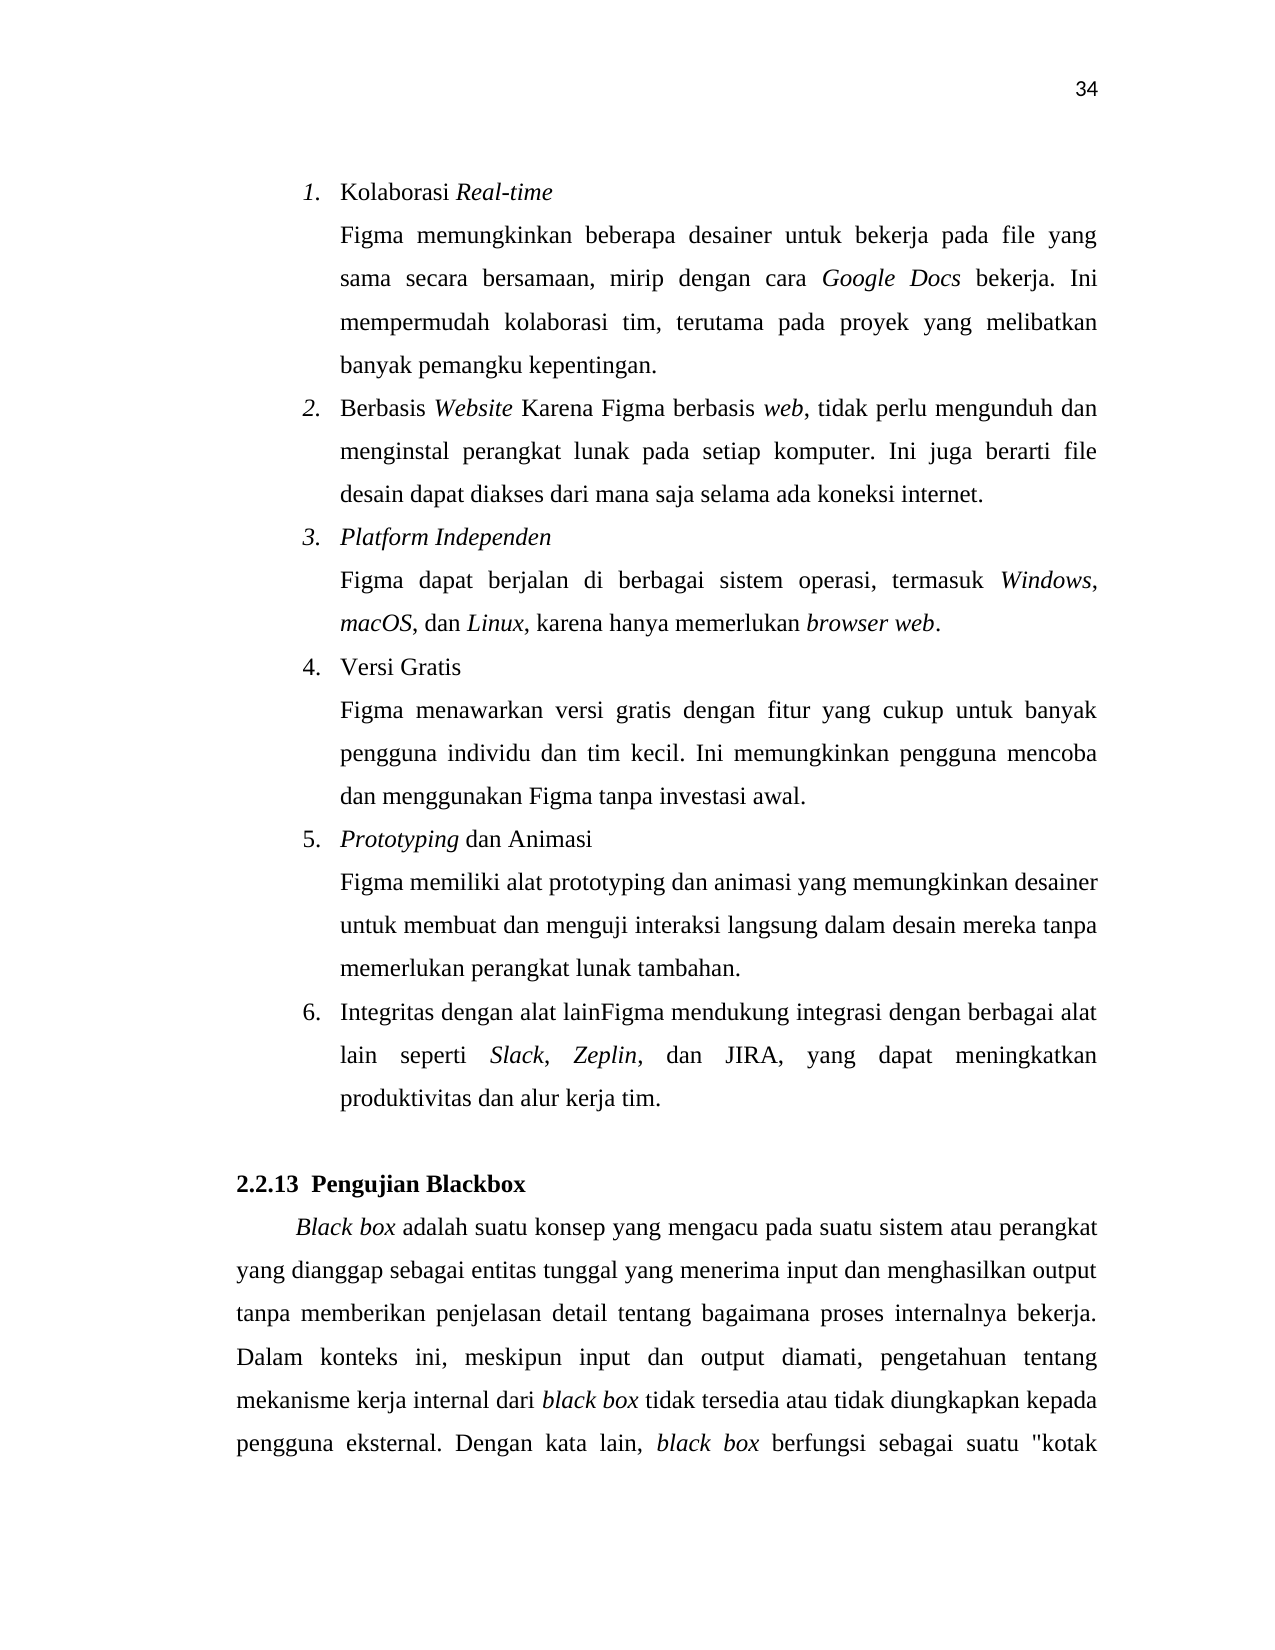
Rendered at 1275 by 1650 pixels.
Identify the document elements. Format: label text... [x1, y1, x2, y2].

list Prototyping dan Animasi [302, 824, 1098, 853]
list Figma memiliki alat prototyping dan animasi yang memungkinkan desainer untuk membuat dan menguji interaksi langsung dalam desain mereka tanpa memerlukan perangkat lunak tambahan. [340, 867, 1098, 982]
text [236, 1212, 1098, 1457]
list Kolaborasi Real-time [302, 177, 1098, 206]
list Figma menawarkan versi gratis dengan fitur yang cukup untuk banyak pengguna individu dan tim kecil. Ini memungkinkan pengguna mencoba dan menggunakan Figma tanpa investasi awal. [340, 695, 1098, 810]
list Integritas dengan alat lainFigma mendukung integrasi dengan berbagai alat lain seperti Slack, Zeplin, dan JIRA, yang dapat meningkatkan produktivitas dan alur kerja tim. [302, 997, 1098, 1112]
list Figma memungkinkan beberapa desainer untuk bekerja pada file yang sama secara bersamaan, mirip dengan cara Google Docs bekerja. Ini mempermudah kolaborasi tim, terutama pada proyek yang melibatkan banyak pemangku kepentingan. [340, 220, 1098, 378]
list Platform Independen [302, 522, 1098, 551]
list Versi Gratis [302, 652, 1098, 680]
list Pengujian Blackbox [236, 1169, 1098, 1198]
list Berbasis Website Karena Figma berbasis web, tidak perlu mengunduh dan menginstal perangkat lunak pada setiap komputer. Ini juga berarti file desain dapat diakses dari mana saja selama ada koneksi internet. [302, 393, 1098, 508]
list Figma dapat berjalan di berbagai sistem operasi, termasuk Windows, macOS, dan Linux, karena hanya memerlukan browser web. [340, 565, 1098, 637]
